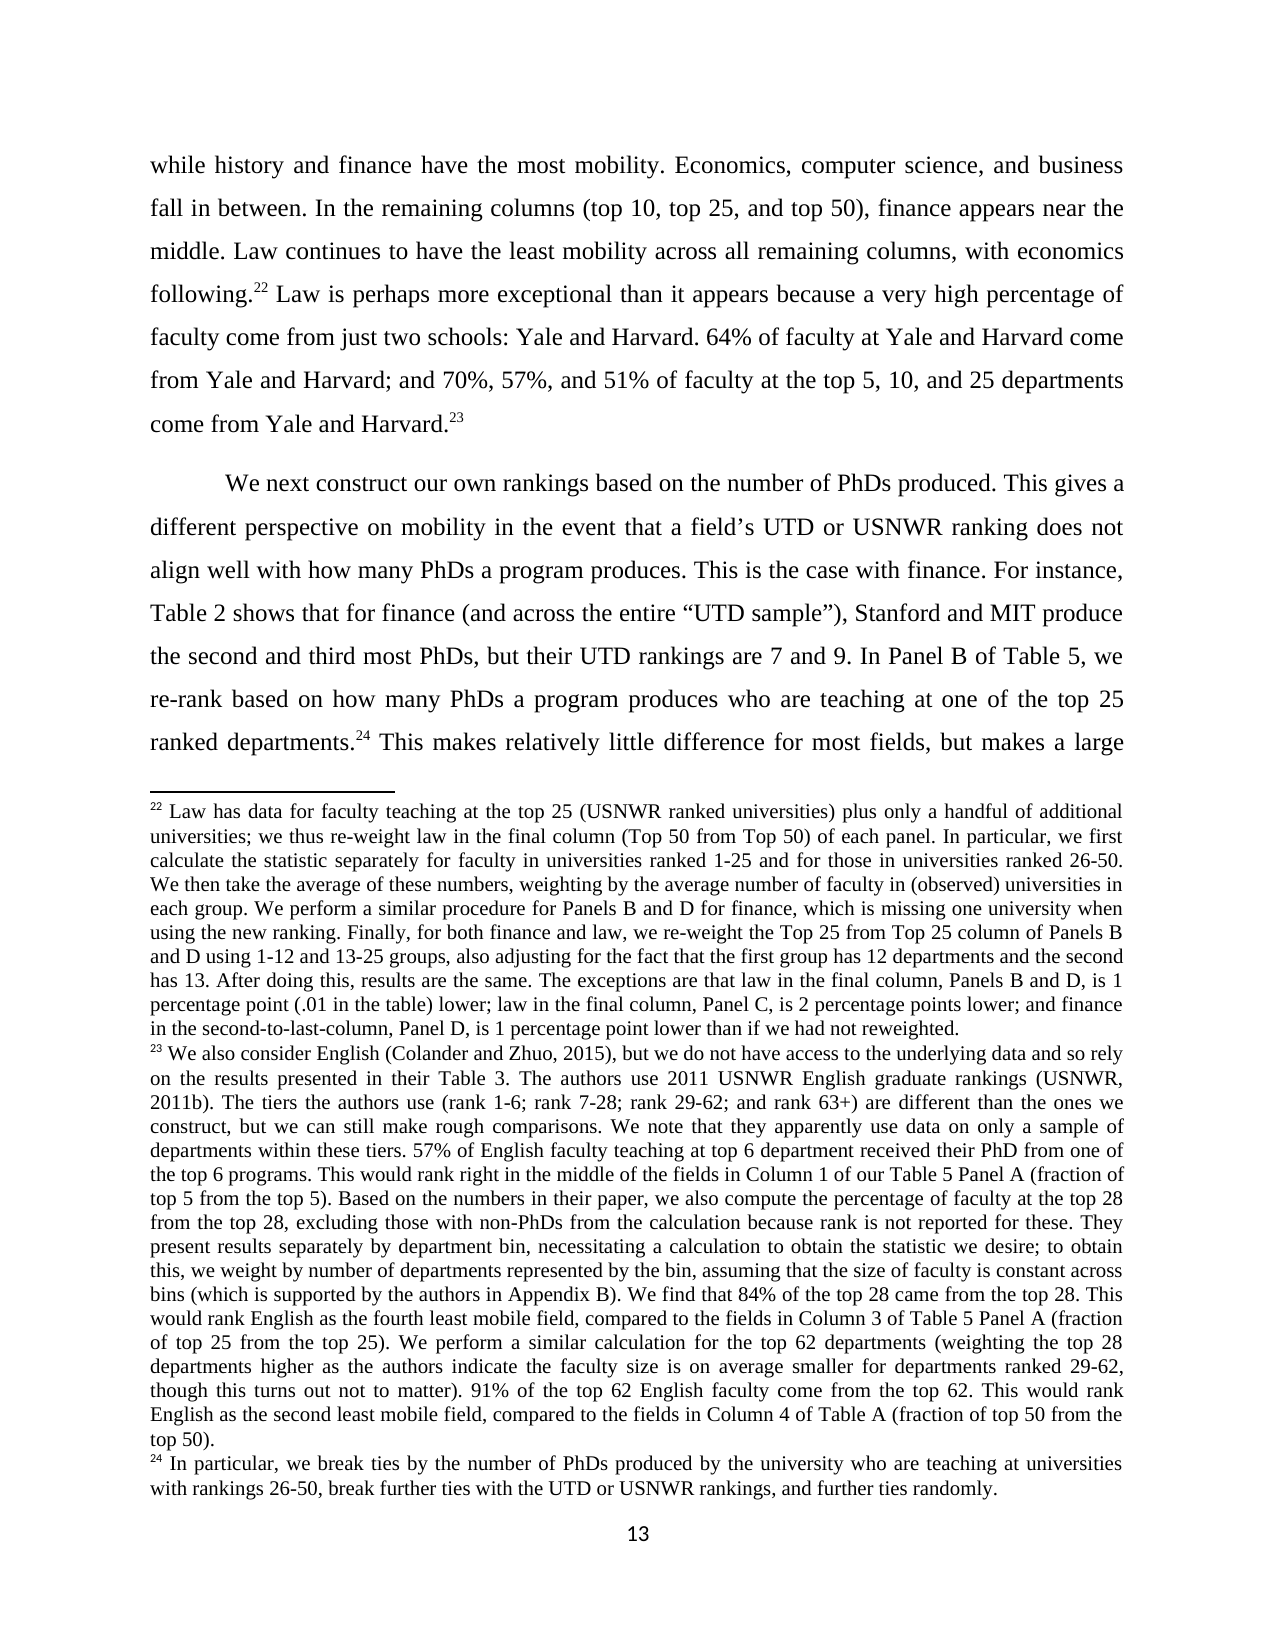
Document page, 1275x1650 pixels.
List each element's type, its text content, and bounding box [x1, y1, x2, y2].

text Table 5 shows the results. In Panel A, we rank universities using UTD rankings for finance (focusing only on the “UTD sample”) and USNWR graduate field ranking for the other fields. In the first column, we consider the fraction of the top 5 departments that have faculty from these same top 5 programs. Law has by far the least mobility (highest number in the table), while history and finance have the most mobility. Economics, computer science, and business fall in between. In the remaining columns (top 10, top 25, and top 50), finance appears near the middle. Law continues to have the least mobility across all remaining columns, with economics following. Law is perhaps more exceptional than it appears because a very high percentage of faculty come from just two schools: Yale and Harvard. 64% of faculty at Yale and Harvard come from Yale and Harvard; and 70%, 57%, and 51% of faculty at the top 5, 10, and 25 departments come from Yale and Harvard. [150, 150, 1125, 437]
text We next construct our own rankings based on the number of PhDs produced. This gives a different perspective on mobility in the event that a field’s UTD or USNWR ranking does not align well with how many PhDs a program produces. This is the case with finance. For instance, Table 2 shows that for finance (and across the entire “UTD sample”), Stanford and MIT produce the second and third most PhDs, but their UTD rankings are 7 and 9. In Panel B of Table 5, we re-rank based on how many PhDs a program produces who are teaching at one of the top 25 ranked departments. This makes relatively little difference for most fields, but makes a large difference for finance. With these new rankings, finance ranks as having the third (or tied for second) least mobility among fields. [150, 468, 1125, 756]
